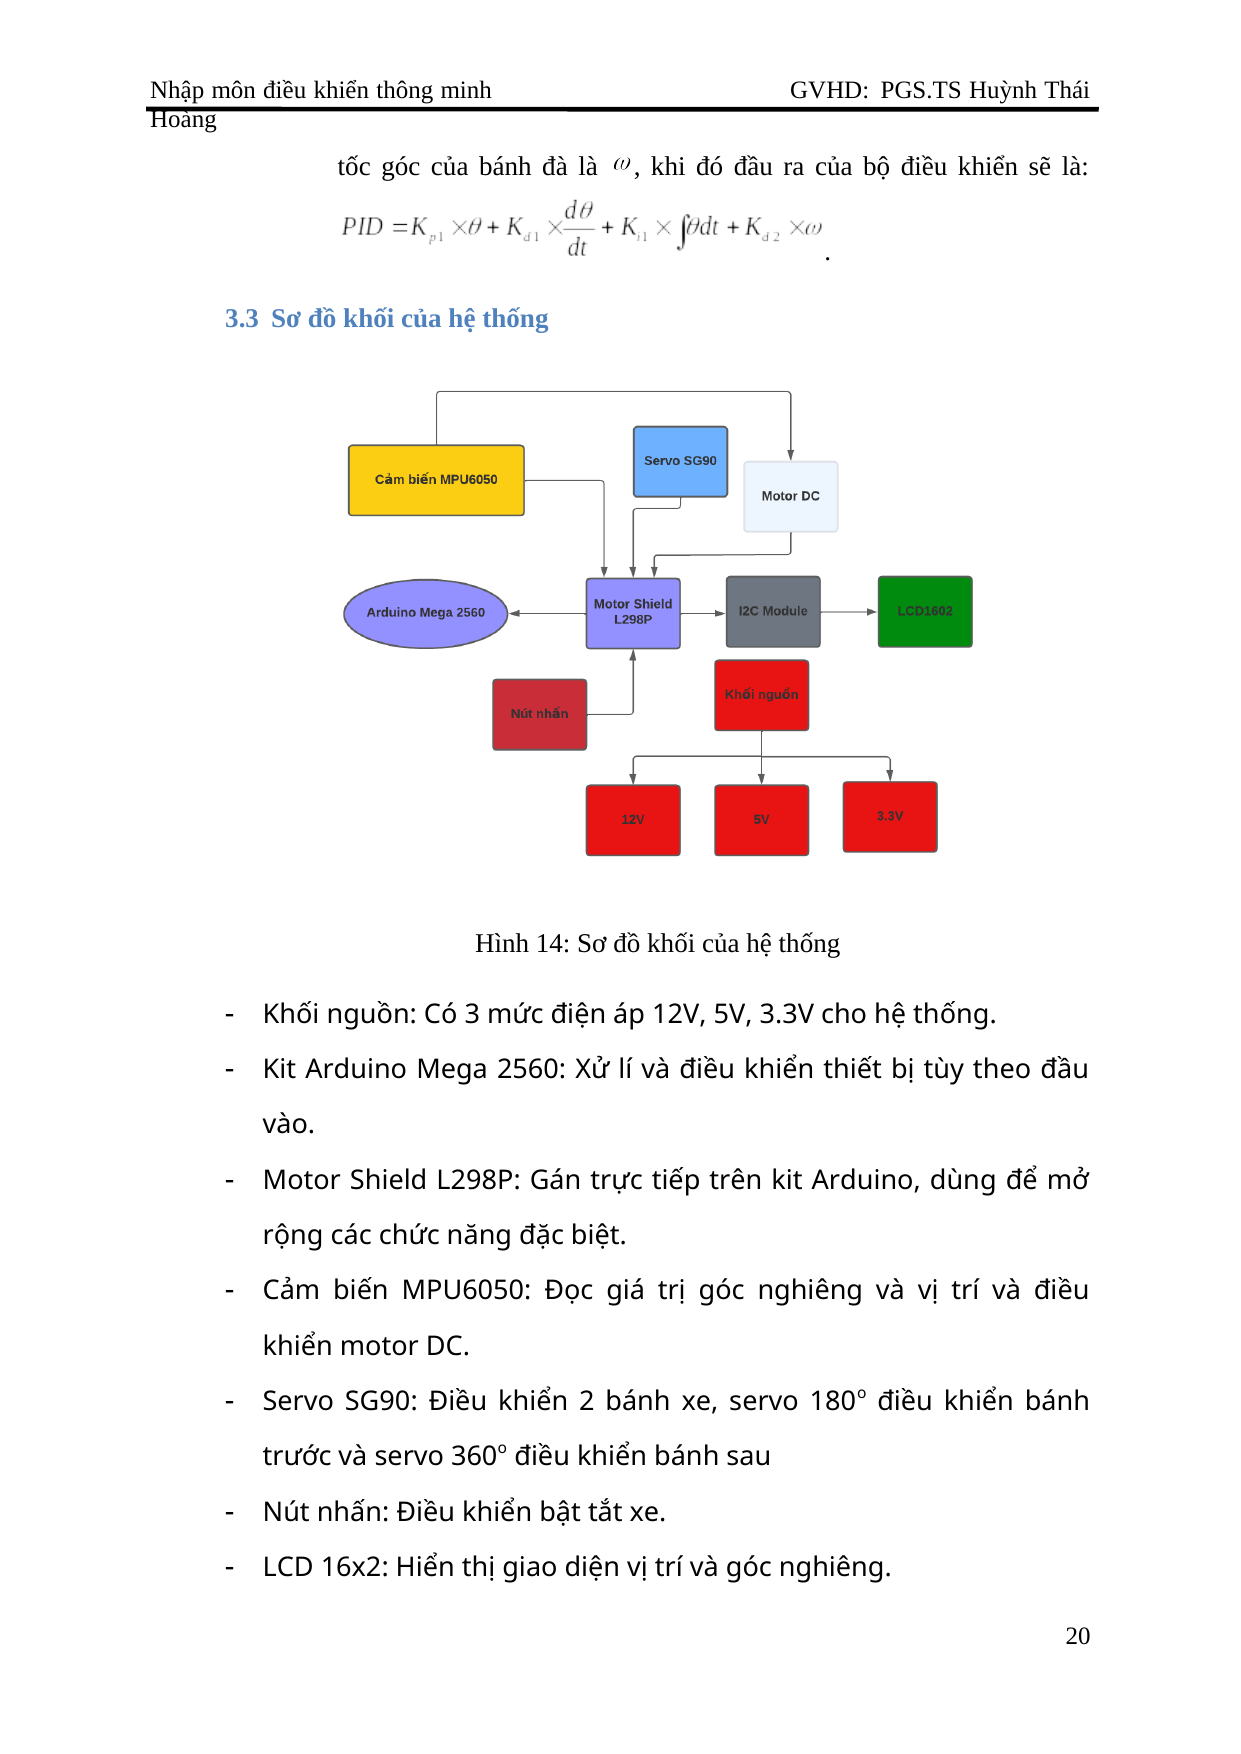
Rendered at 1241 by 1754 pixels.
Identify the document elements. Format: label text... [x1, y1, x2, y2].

list Kit Arduino Mega 2560: Xử lí và điều khiển thiết bị tùy theo đầu vào. [225, 1049, 1090, 1142]
list Motor Shield L298P: Gán trực tiếp trên kit Arduino, dùng để mở rộng các chức năng đặc biệt. [225, 1160, 1090, 1252]
list LCD 16x2: Hiển thị giao diện vị trí và góc nghiêng. [225, 1547, 1090, 1584]
list Nút nhấn: Điều khiển bật tắt xe. [225, 1492, 1090, 1529]
list Khối nguồn: Có 3 mức điện áp 12V, 5V, 3.3V cho hệ thống. [225, 994, 1090, 1031]
picture [300, 361, 1016, 892]
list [300, 150, 1090, 266]
text Hình 14: Sơ đồ khối của hệ thống [225, 927, 1090, 958]
subtitle Sơ đồ khối của hệ thống [225, 302, 1090, 333]
list Cảm biến MPU6050: Đọc giá trị góc nghiêng và vị trí và điều khiển motor DC. [225, 1271, 1090, 1363]
list Servo SG90: Điều khiển 2 bánh xe, servo 180o điều khiển bánh trước và servo 360o điều khiển bánh sau [225, 1381, 1090, 1474]
